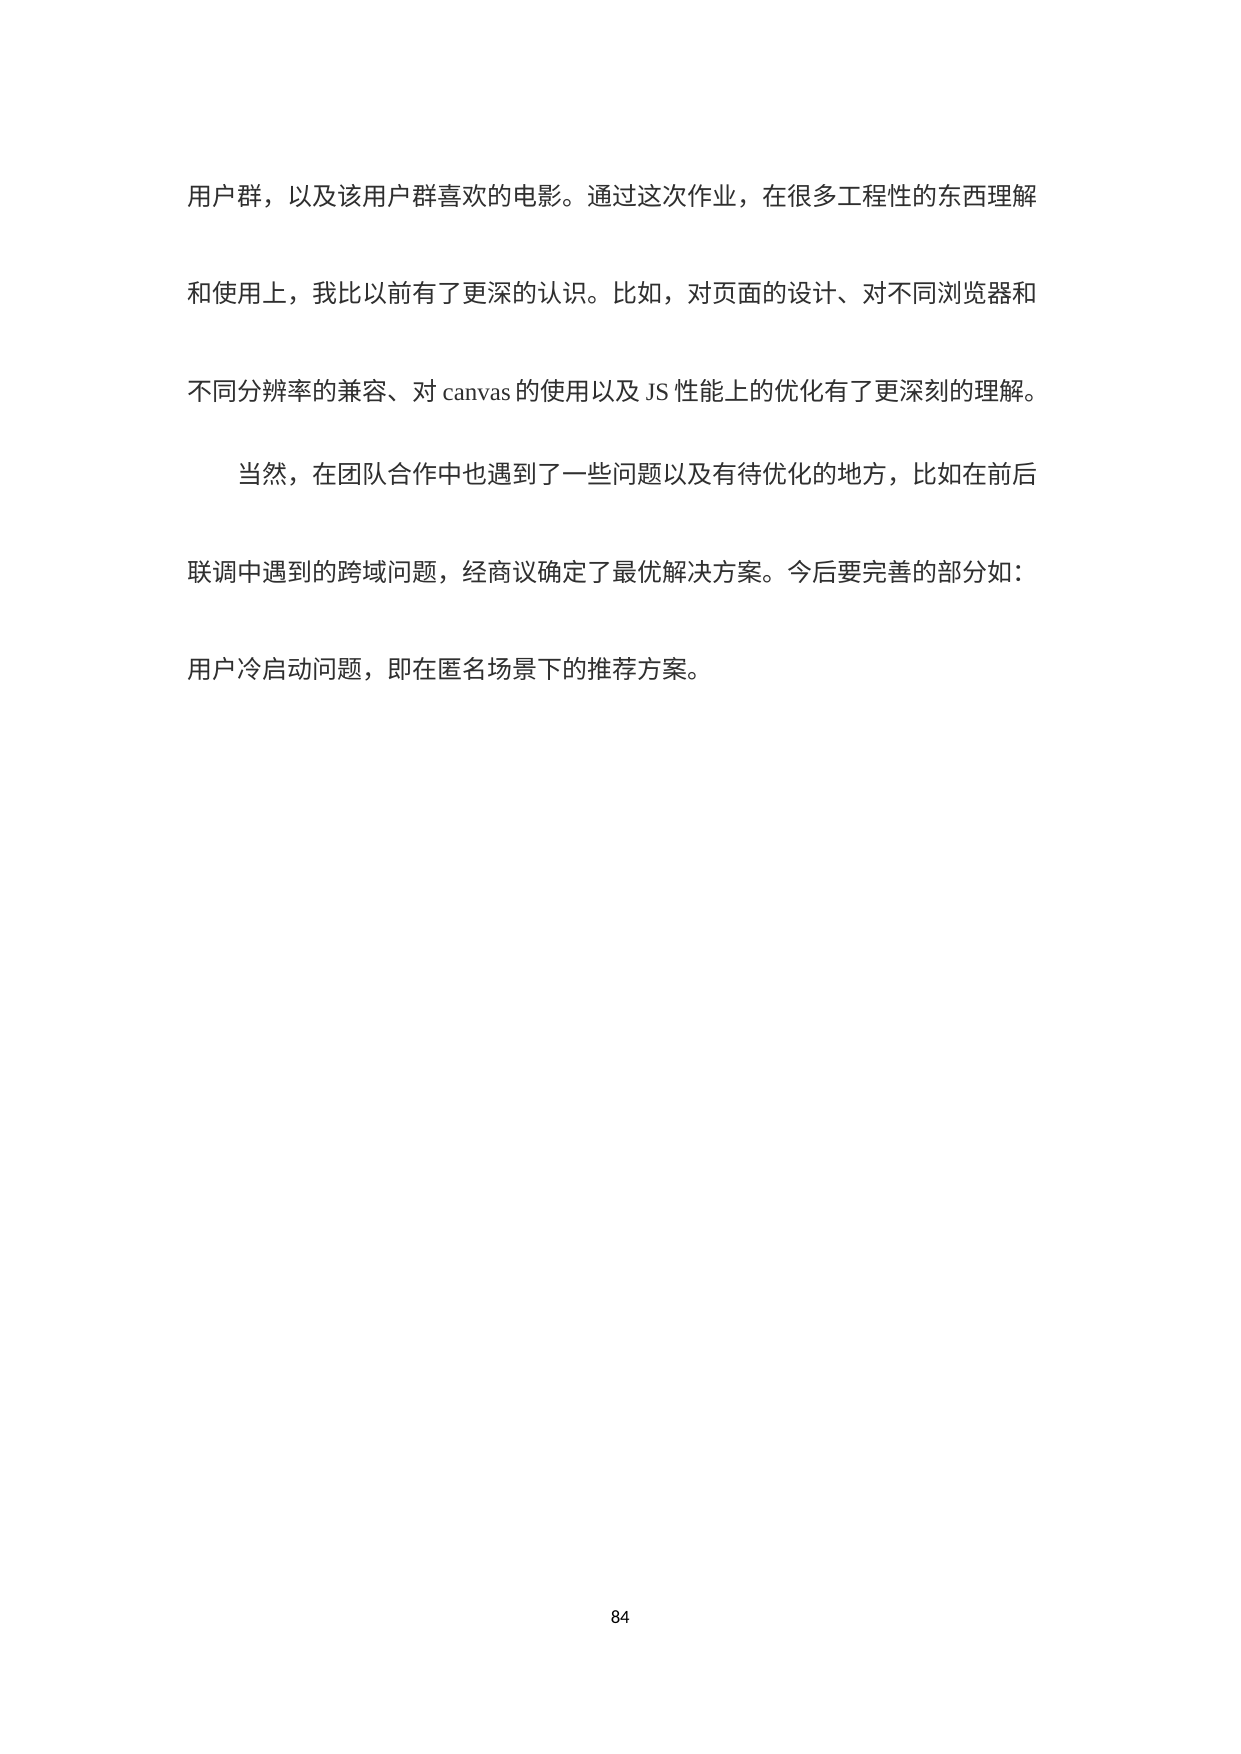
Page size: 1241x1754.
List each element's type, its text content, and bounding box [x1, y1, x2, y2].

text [187, 162, 1053, 422]
text 当然，在团队合作中也遇到了一些问题以及有待优化的地方，比如在前后联调中遇到的跨域问题，经商议确定了最优解决方案。今后要完善的部分如：用户冷启动问题，即在匿名场景下的推荐方案。 [187, 440, 1053, 700]
